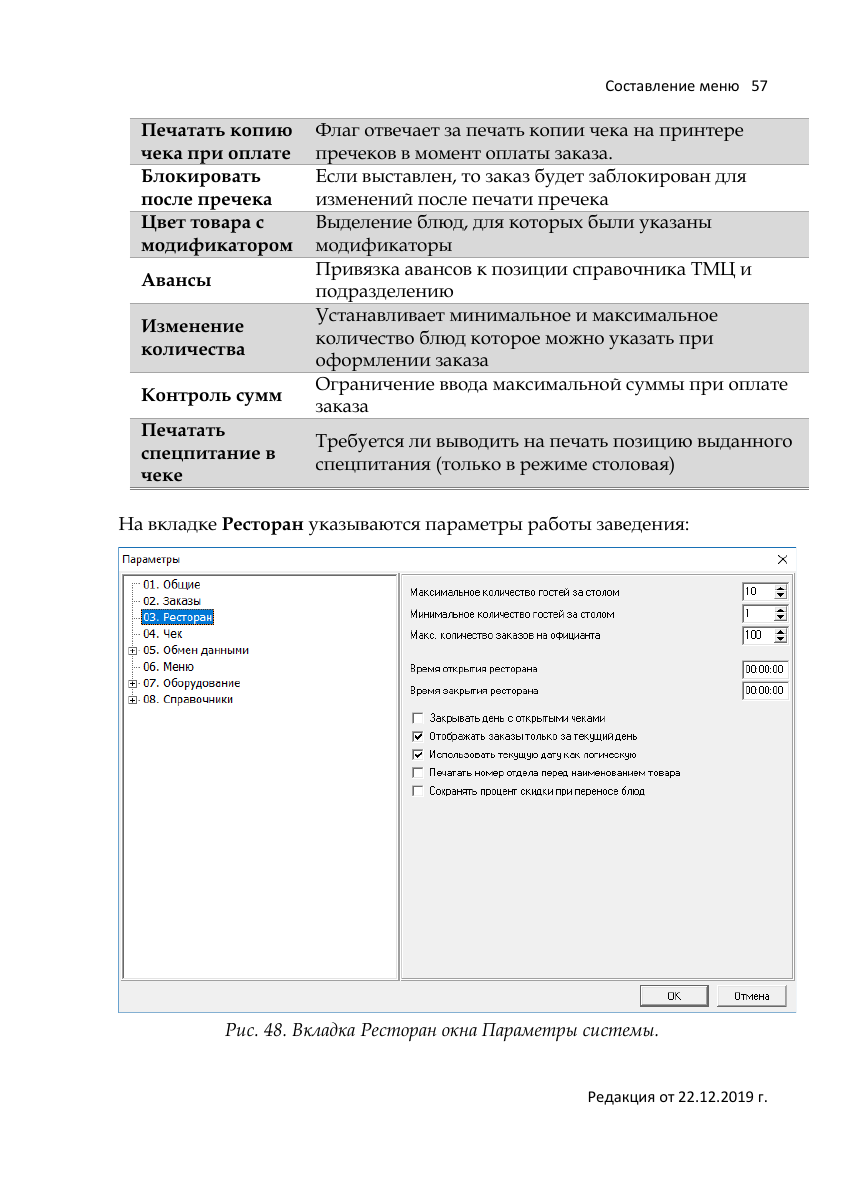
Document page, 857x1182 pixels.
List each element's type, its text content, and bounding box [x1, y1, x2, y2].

table_cell Устанавливает минимальное и максимальное количество блюд которое можно указать при оформлении заказа [304, 304, 809, 372]
table_cell Цвет товара с модификатором [130, 212, 304, 257]
table_cell Контроль сумм [130, 373, 304, 418]
table_cell Блокировать после пречека [130, 165, 304, 211]
table_cell Выделение блюд, для которых были указаны модификаторы [304, 212, 809, 257]
table_cell Авансы [130, 258, 304, 303]
table_cell Если выставлен, то заказ будет заблокирован для изменений после печати пречека [304, 165, 809, 211]
text На вкладке Ресторан указываются параметры работы заведения: [89, 513, 768, 535]
text Рис. 48. Вкладка Ресторан окна Параметры системы. [89, 1019, 768, 1041]
table_cell Печатать спецпитание в чеке [130, 419, 304, 487]
table_cell Привязка авансов к позиции справочника ТМЦ и подразделению [304, 258, 809, 303]
table_cell Ограничение ввода максимальной суммы при оплате заказа [304, 373, 809, 418]
table_cell Печатать копию чека при оплате [130, 119, 304, 164]
table_cell Флаг отвечает за печать копии чека на принтере пречеков в момент оплаты заказа. [304, 119, 809, 164]
table_cell Требуется ли выводить на печать позицию выданного спецпитания (только в режиме столовая) [304, 419, 809, 487]
picture [118, 547, 797, 1013]
table_cell Изменение количества [130, 304, 304, 372]
